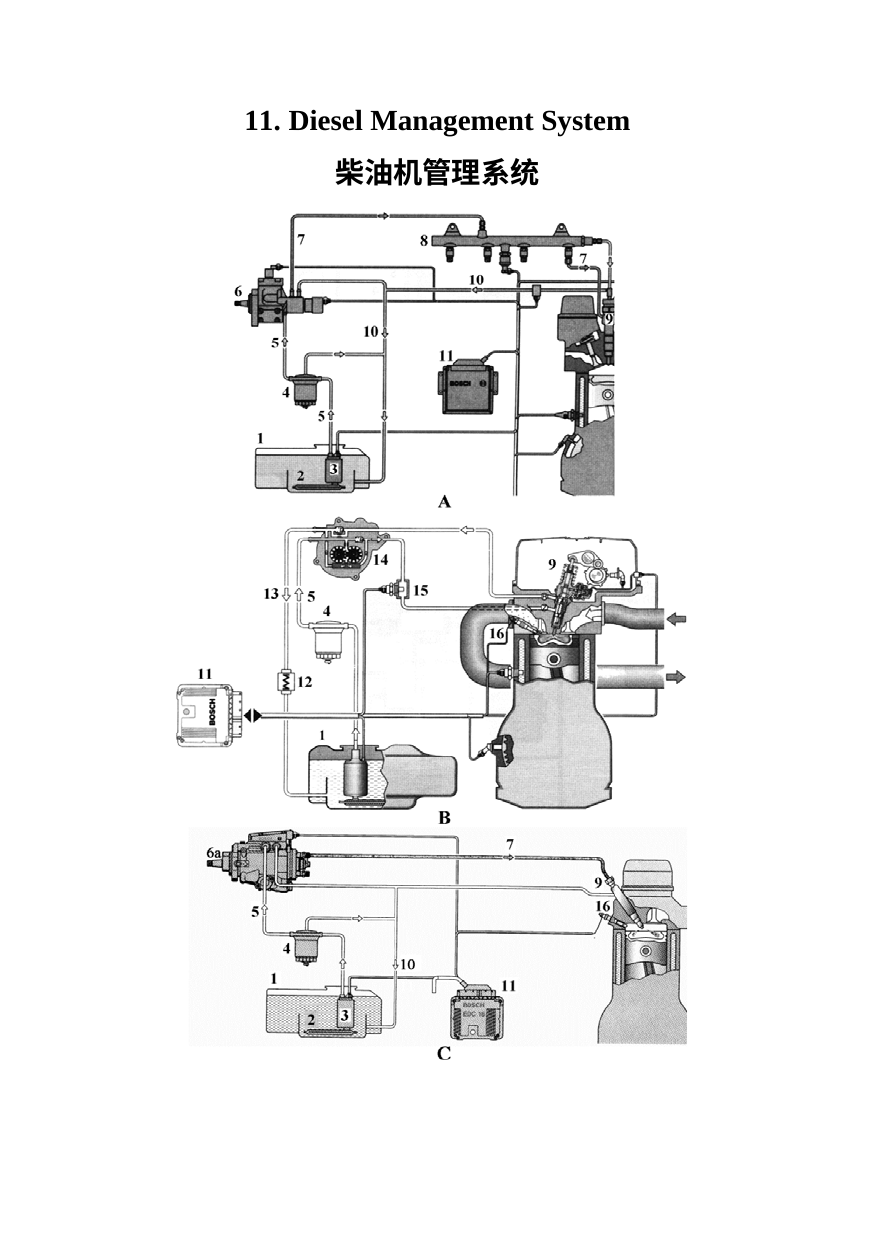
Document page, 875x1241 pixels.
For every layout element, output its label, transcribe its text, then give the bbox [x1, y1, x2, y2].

list Diesel Management System [244, 103, 812, 136]
text 柴油机管理系统 [67, 153, 807, 192]
picture [175, 212, 688, 1060]
